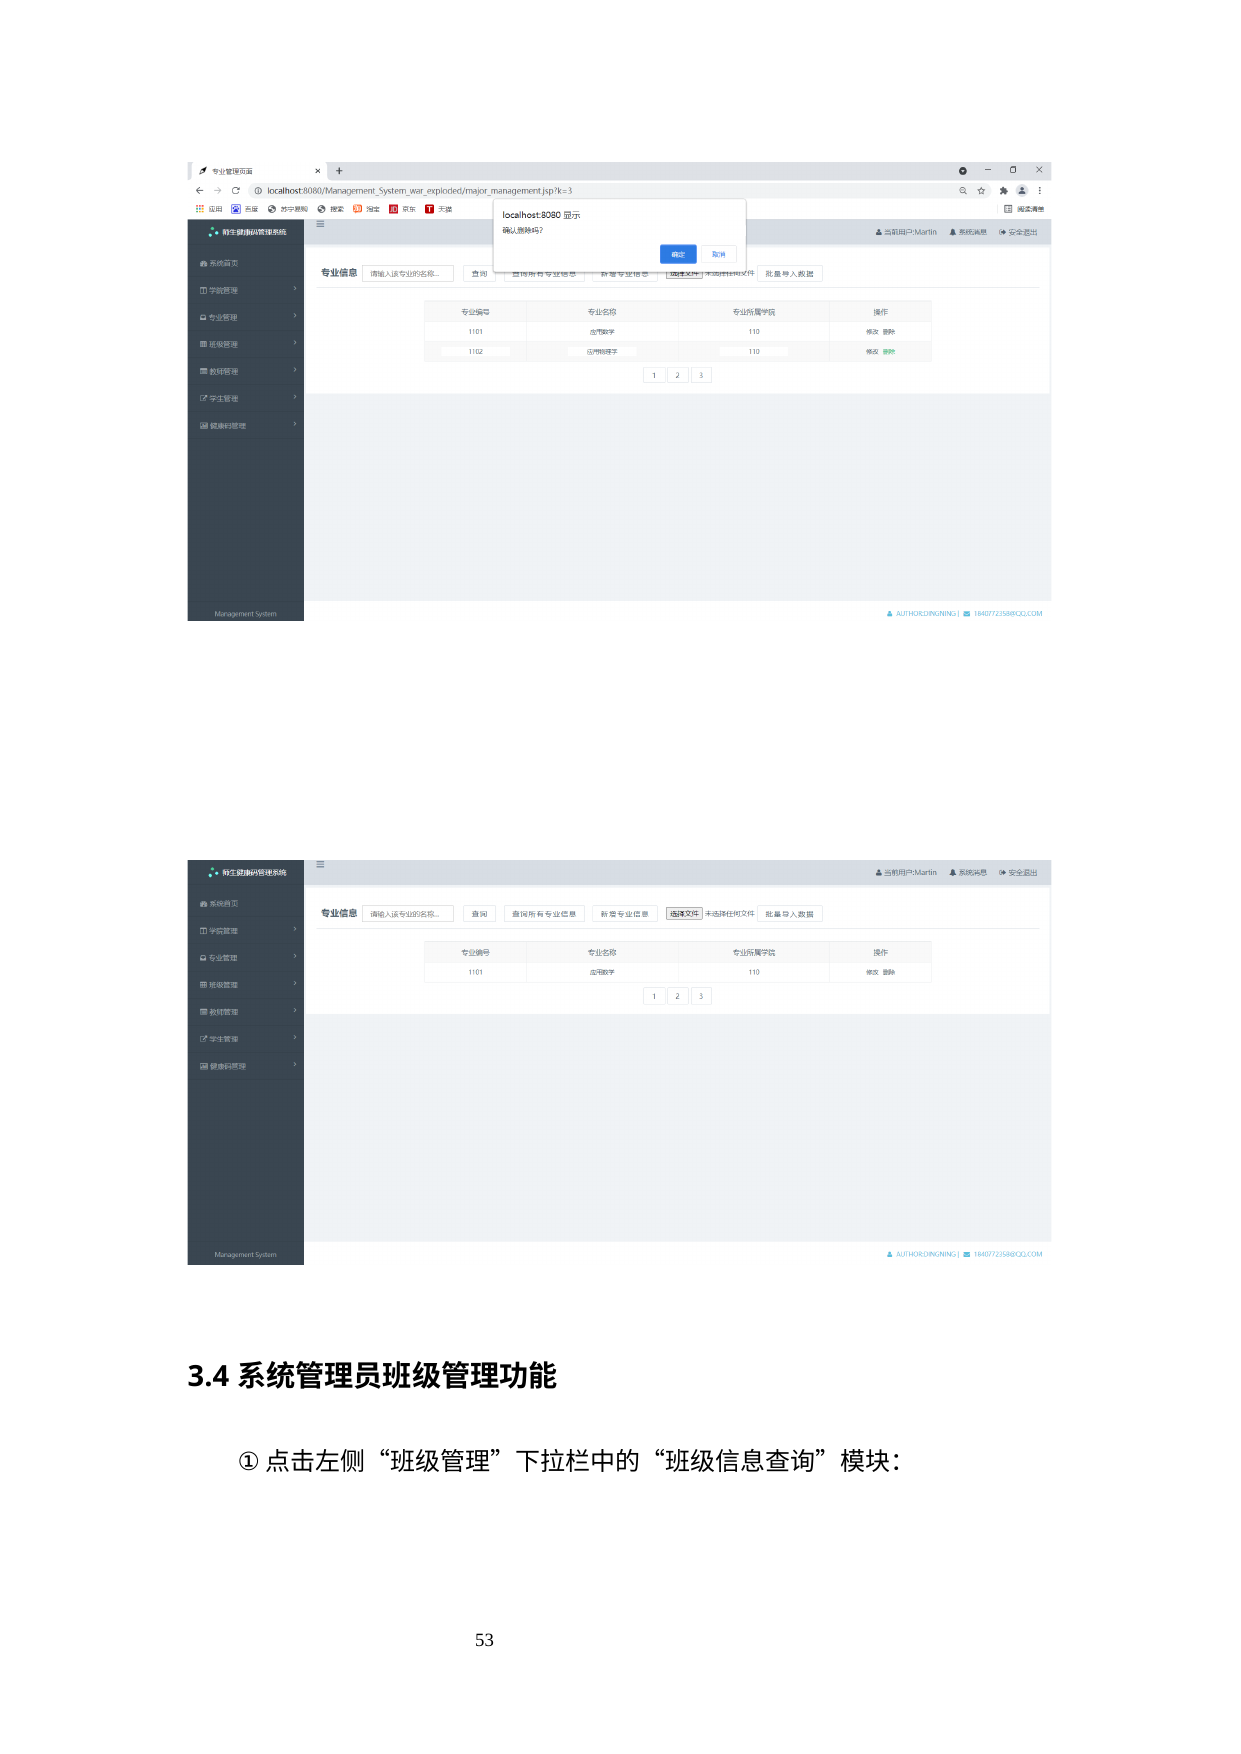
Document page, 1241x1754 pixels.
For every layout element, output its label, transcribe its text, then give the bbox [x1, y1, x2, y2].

picture [187, 162, 1052, 621]
picture [187, 860, 1052, 1265]
text 3.4 系统管理员班级管理功能 [187, 1341, 1062, 1406]
text ①点击左侧“班级管理”下拉栏中的“班级信息查询”模块： [187, 1427, 1062, 1492]
